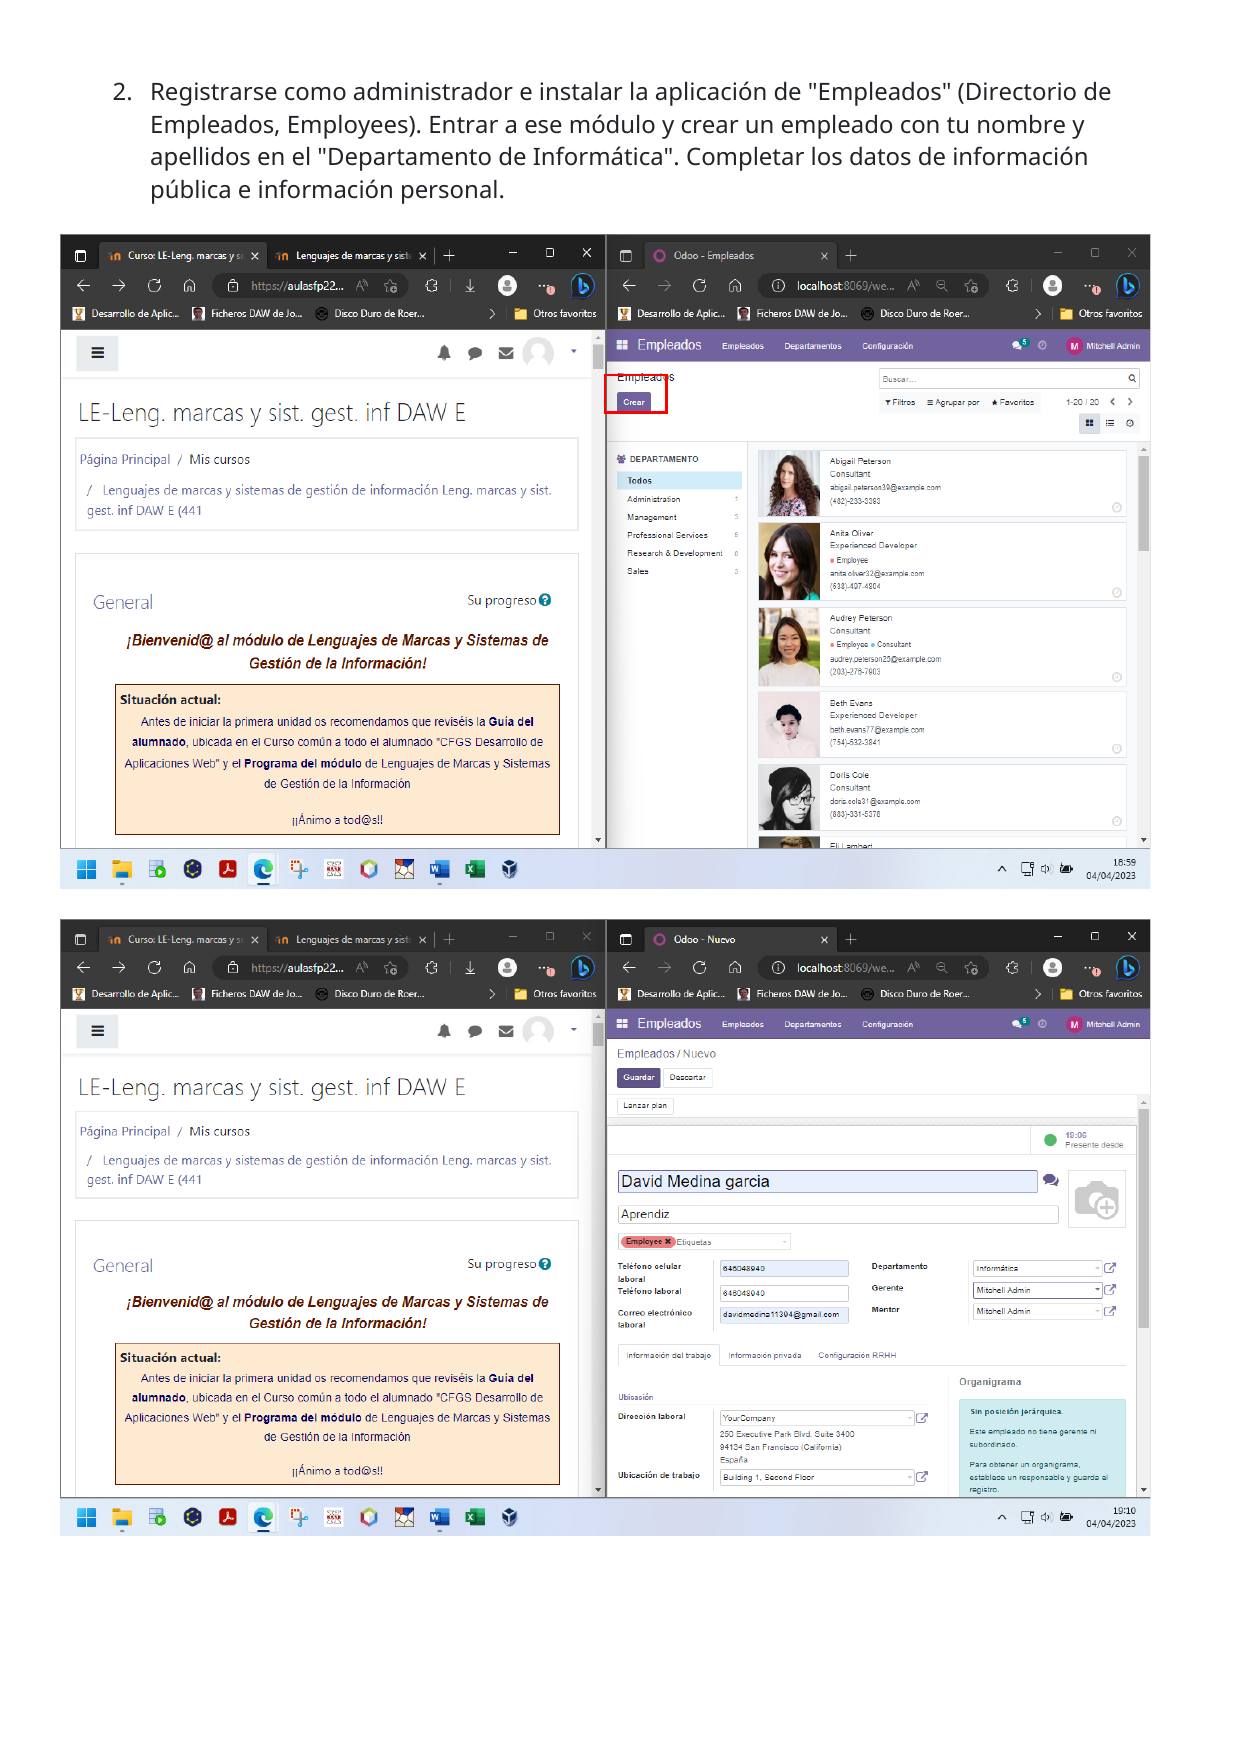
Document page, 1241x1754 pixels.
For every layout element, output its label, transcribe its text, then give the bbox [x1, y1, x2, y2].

picture [60, 919, 1151, 1536]
picture [60, 234, 1151, 889]
list Registrarse como administrador e instalar la aplicación de "Empleados" (Directorio de Empleados, Employees). Entrar a ese módulo y crear un empleado con tu nombre y apellidos en el "Departamento de Informática". Completar los datos de información pública e información personal. [112, 75, 1165, 205]
